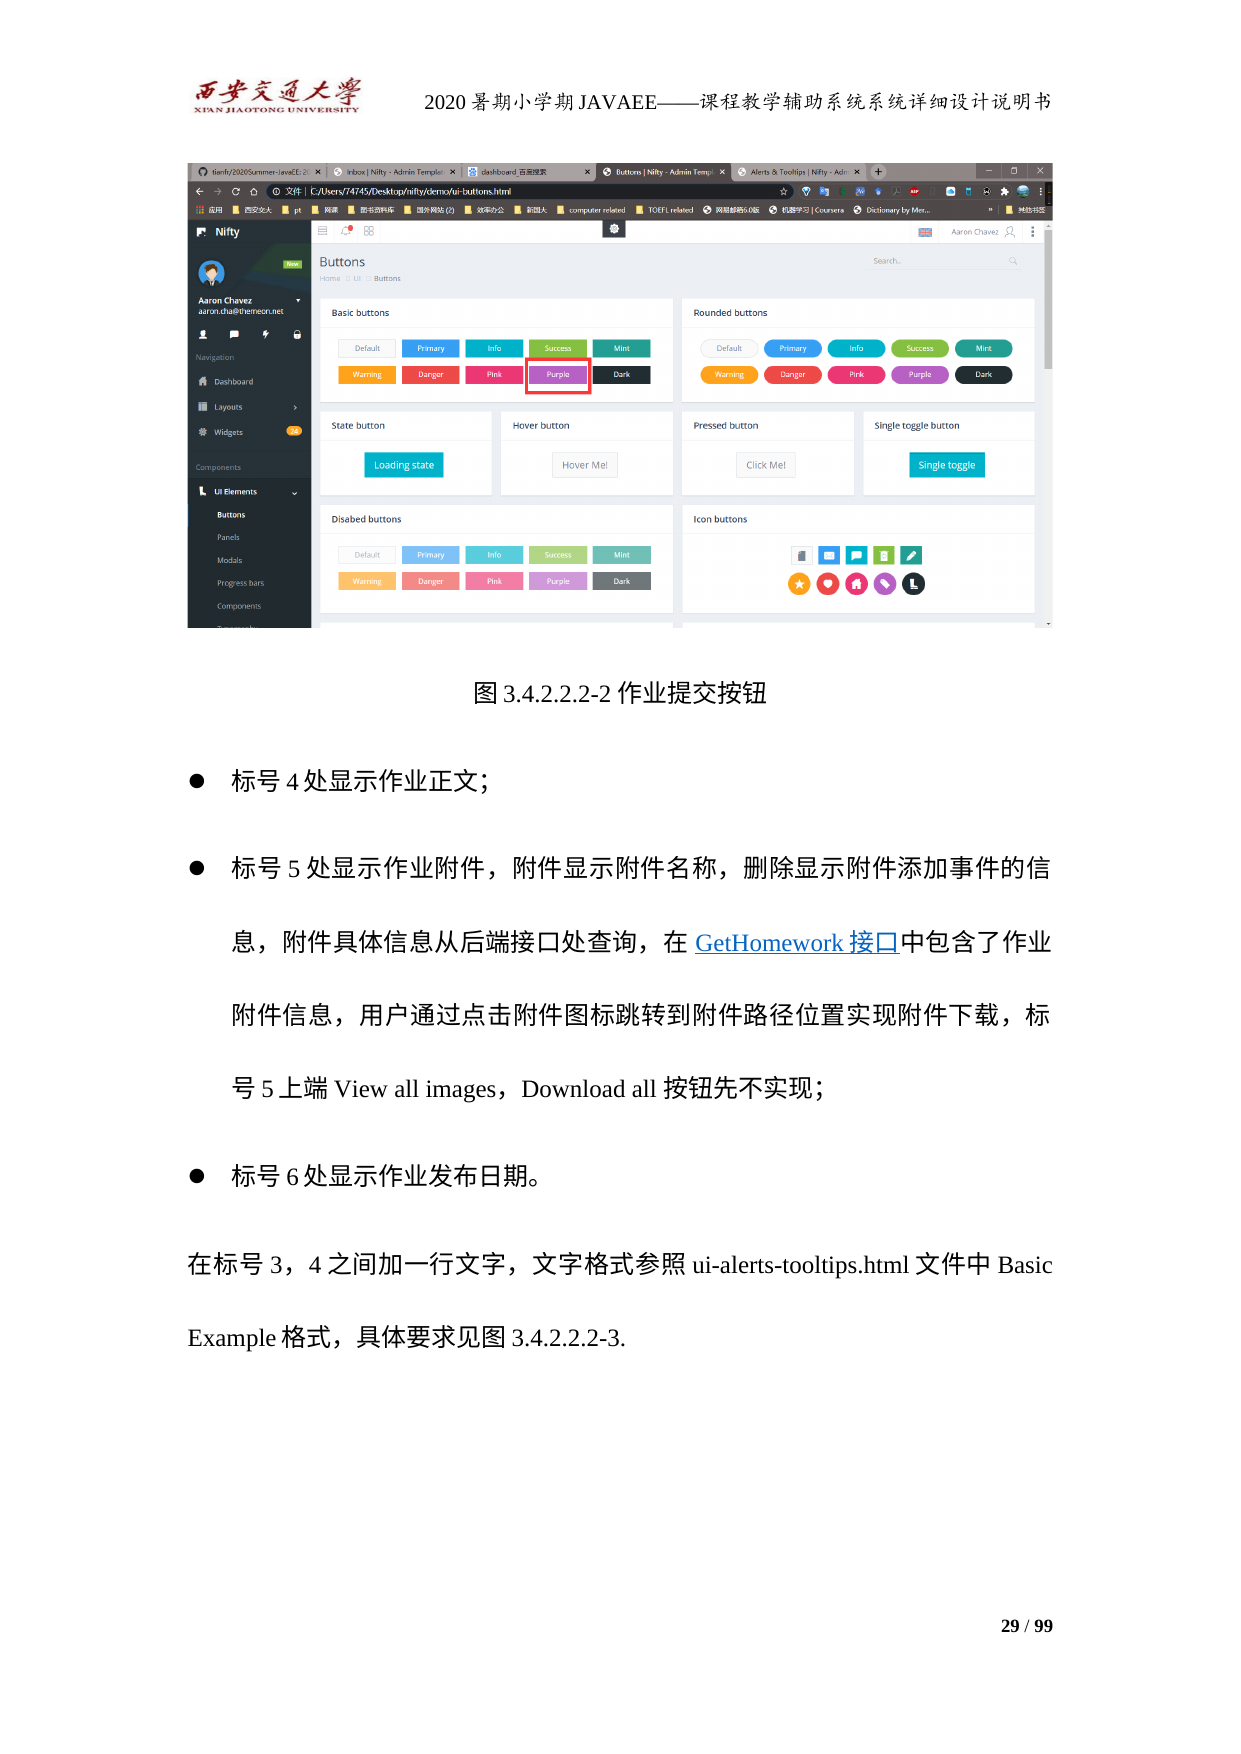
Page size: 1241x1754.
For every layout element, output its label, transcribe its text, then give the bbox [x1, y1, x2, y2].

text 在标号3，4之间加一行文字，文字格式参照ui-alerts-tooltips.html文件中Basic Example格式，具体要求见图3.4.2.2.2-3. [187, 1228, 1053, 1370]
text 图3.4.2.2.2-2 作业提交按钮 [187, 658, 1053, 726]
picture [189, 77, 364, 114]
picture [187, 163, 1053, 628]
list 标号4处显示作业正文； [187, 745, 1053, 813]
list 标号5处显示作业附件，附件显示附件名称，删除显示附件添加事件的信息，附件具体信息从后端接口处查询，在GetHomework接口中包含了作业附件信息，用户通过点击附件图标跳转到附件路径位置实现附件下载，标号5上端View all images，Download all 按钮先不实现； [187, 833, 1053, 1121]
list 标号6处显示作业发布日期。 [187, 1141, 1053, 1209]
